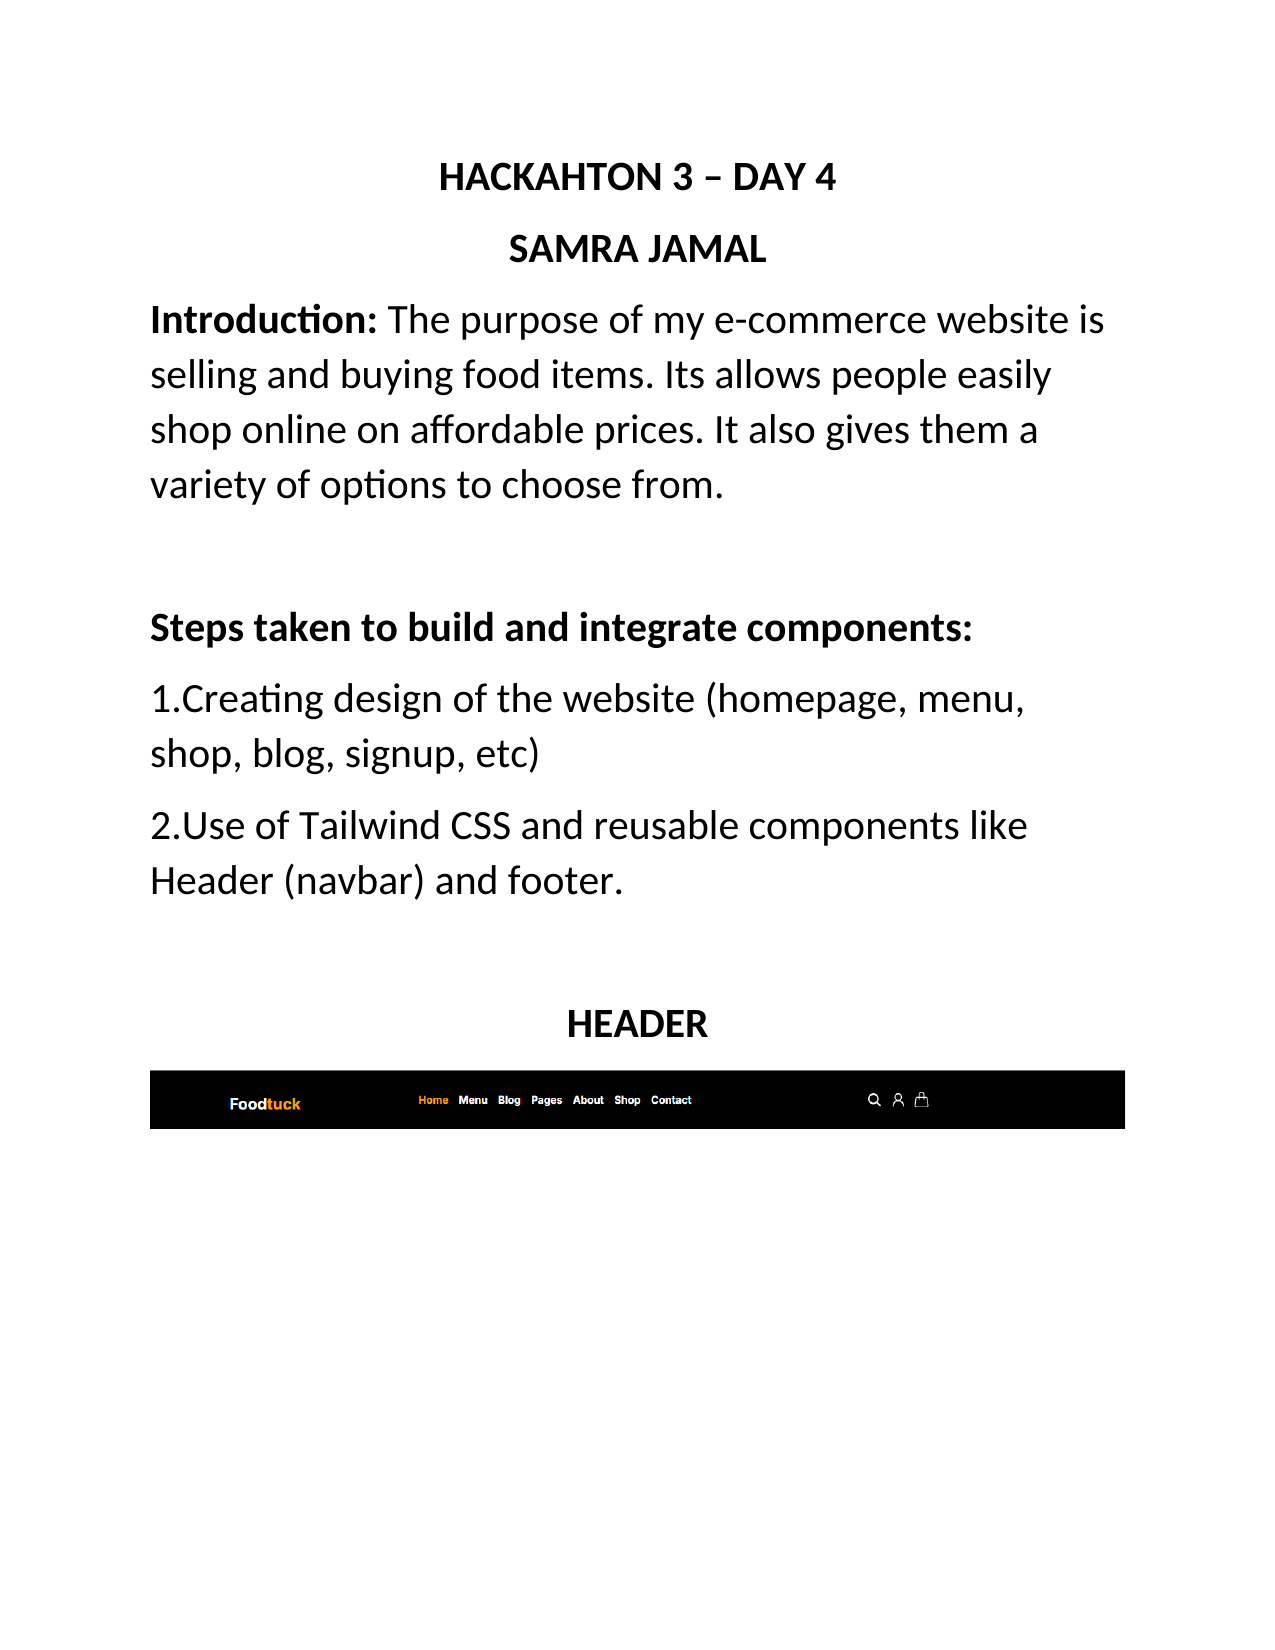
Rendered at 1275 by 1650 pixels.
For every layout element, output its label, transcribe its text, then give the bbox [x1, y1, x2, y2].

text HACKAHTON 3 – DAY 4 [150, 150, 1125, 201]
text 1.Creating design of the website (homepage, menu, shop, blog, signup, etc) [150, 672, 1125, 778]
text Introduction: The purpose of my e-commerce website is selling and buying food items. Its allows people easily shop online on affordable prices. It also gives them a variety of options to choose from. [150, 293, 1125, 509]
text 2.Use of Tailwind CSS and reusable components like Header (navbar) and footer. [150, 799, 1125, 905]
text Steps taken to build and integrate components: [150, 601, 1125, 652]
text HEADER [150, 997, 1125, 1048]
text SAMRA JAMAL [150, 222, 1125, 272]
picture [150, 1068, 1125, 1129]
